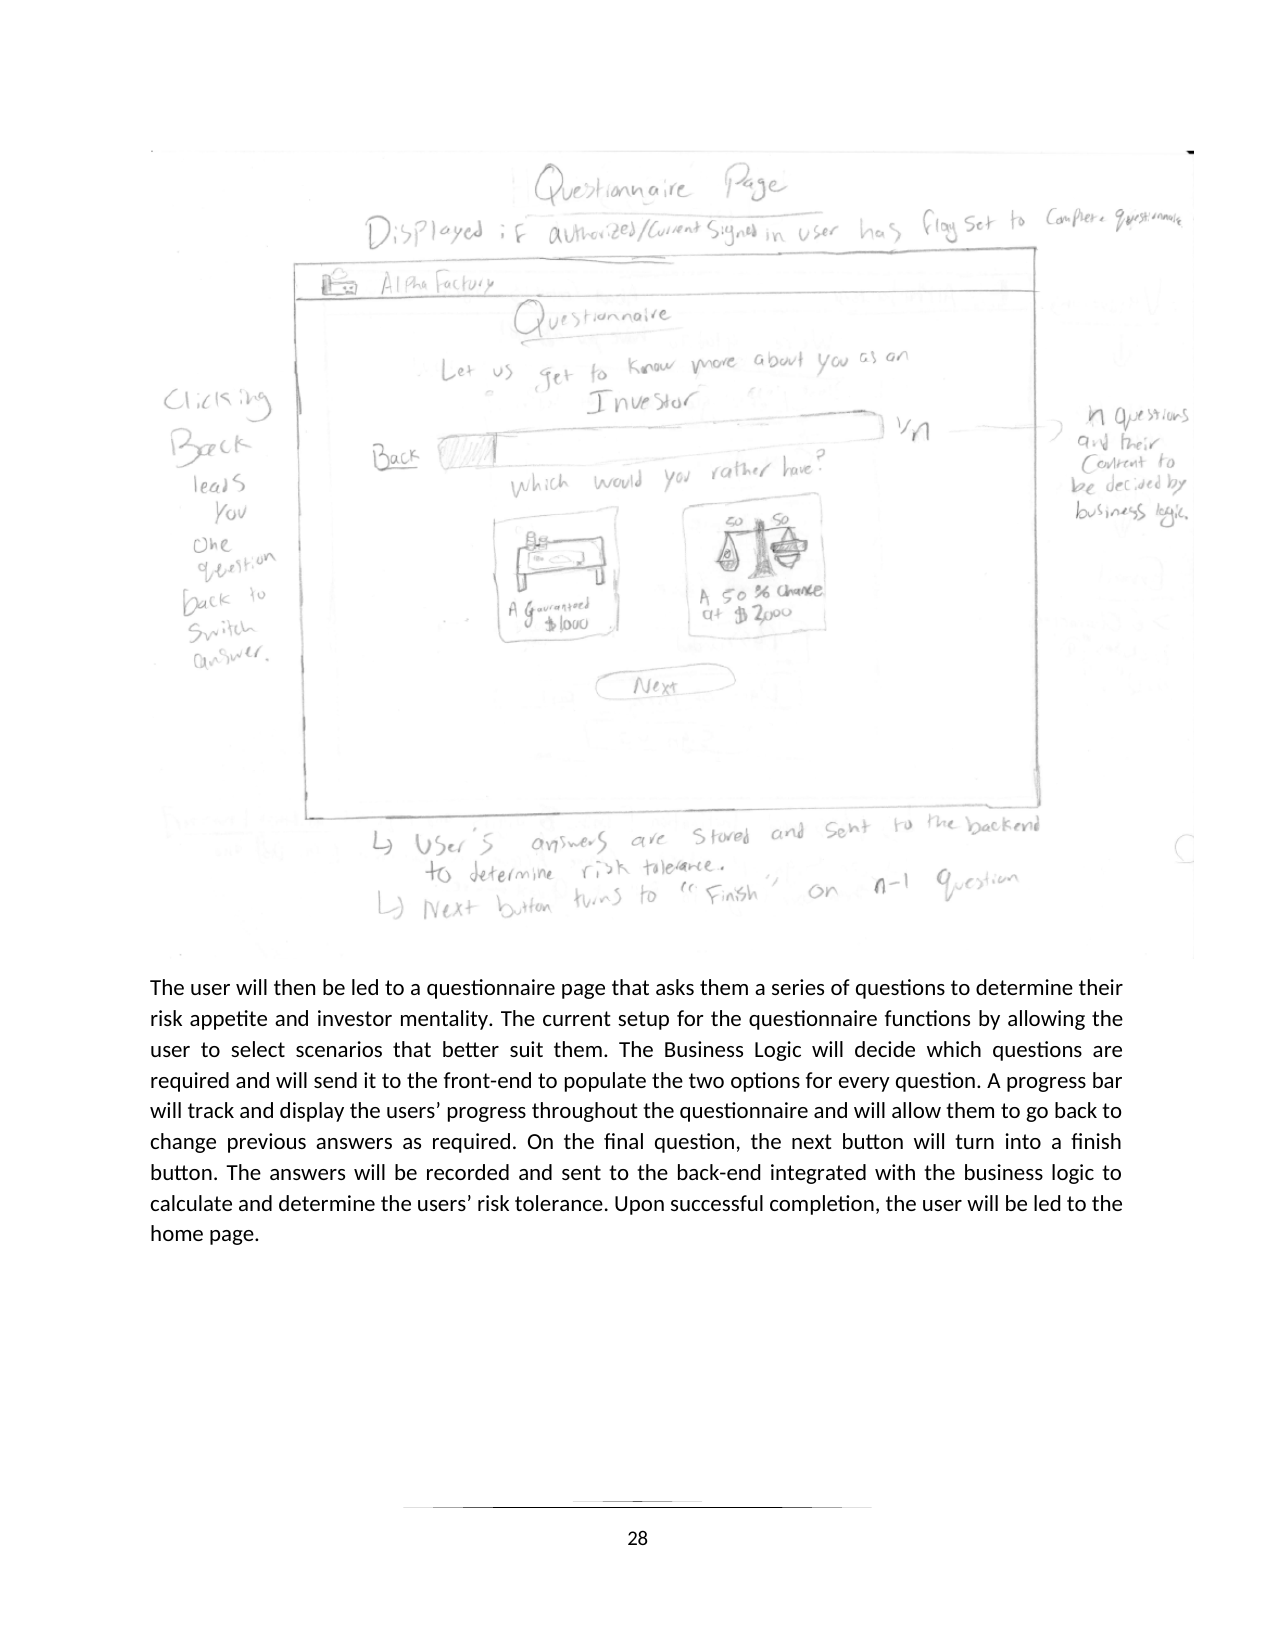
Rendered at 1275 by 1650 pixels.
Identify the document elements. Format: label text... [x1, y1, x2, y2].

text The user will then be led to a questionnaire page that asks them a series of questions to determine their risk appetite and investor mentality. The current setup for the questionnaire functions by allowing the user to select scenarios that better suit them. The Business Logic will decide which questions are required and will send it to the front-end to populate the two options for every question. A progress bar will track and display the users’ progress throughout the questionnaire and will allow them to go back to change previous answers as required. On the final question, the next button will turn into a finish button. The answers will be recorded and sent to the back-end integrated with the business logic to calculate and determine the users’ risk tolerance. Upon successful completion, the user will be led to the home page. [150, 973, 1125, 1247]
